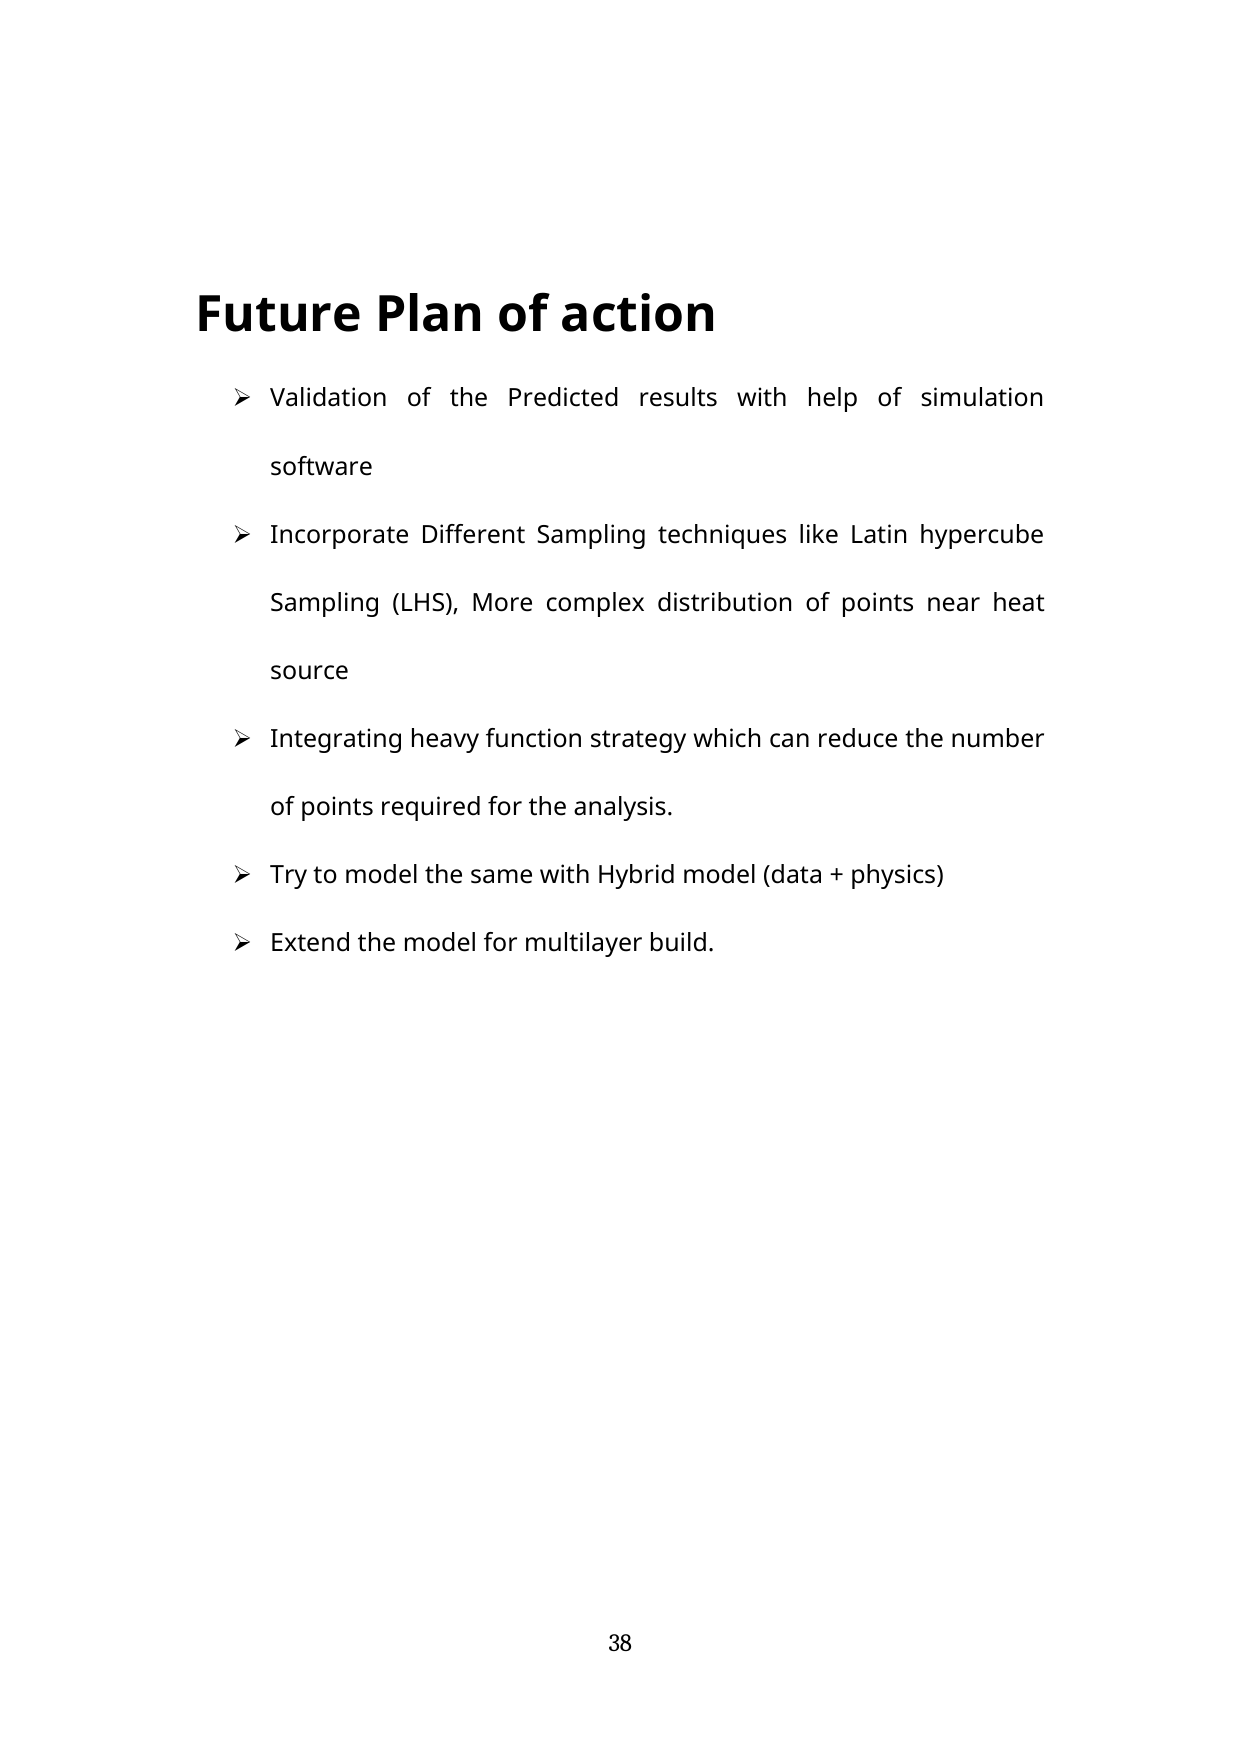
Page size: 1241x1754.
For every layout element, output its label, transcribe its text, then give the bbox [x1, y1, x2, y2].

list Future Plan of action [195, 278, 1045, 346]
list Integrating heavy function strategy which can reduce the number of points required for the analysis. [232, 721, 1045, 823]
list Validation of the Predicted results with help of simulation software [232, 380, 1045, 482]
list Extend the model for multilayer build. [232, 925, 1045, 959]
list Try to model the same with Hybrid model (data + physics) [232, 857, 1045, 891]
list Incorporate Different Sampling techniques like Latin hypercube Sampling (LHS), More complex distribution of points near heat source [232, 516, 1045, 687]
